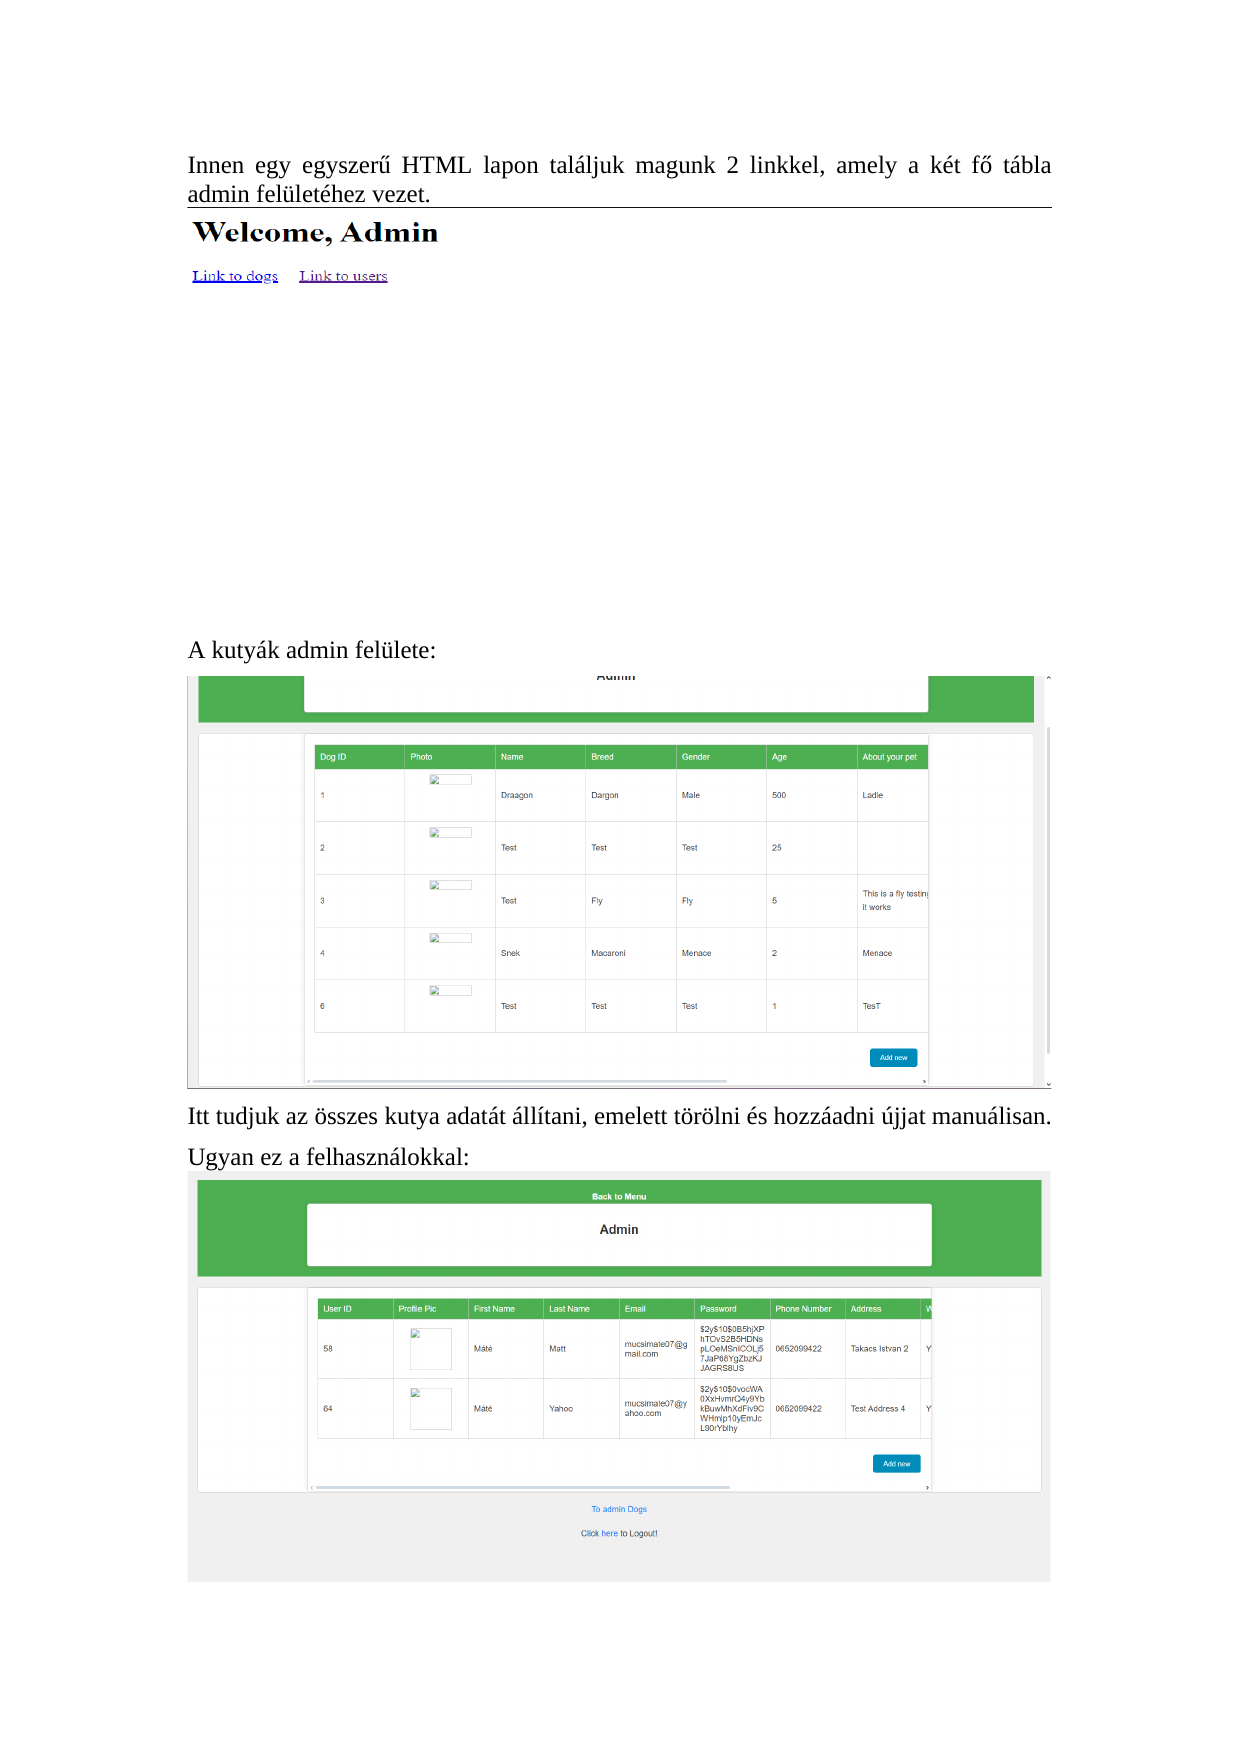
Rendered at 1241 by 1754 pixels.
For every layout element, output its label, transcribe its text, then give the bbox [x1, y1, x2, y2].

text A kutyák admin felülete: [187, 635, 1053, 663]
picture [187, 676, 1052, 1089]
picture [187, 207, 1052, 416]
text Itt tudjuk az összes kutya adatát állítani, emelett törölni és hozzáadni újjat manuálisan. [187, 1101, 1053, 1130]
picture [187, 1171, 1051, 1582]
